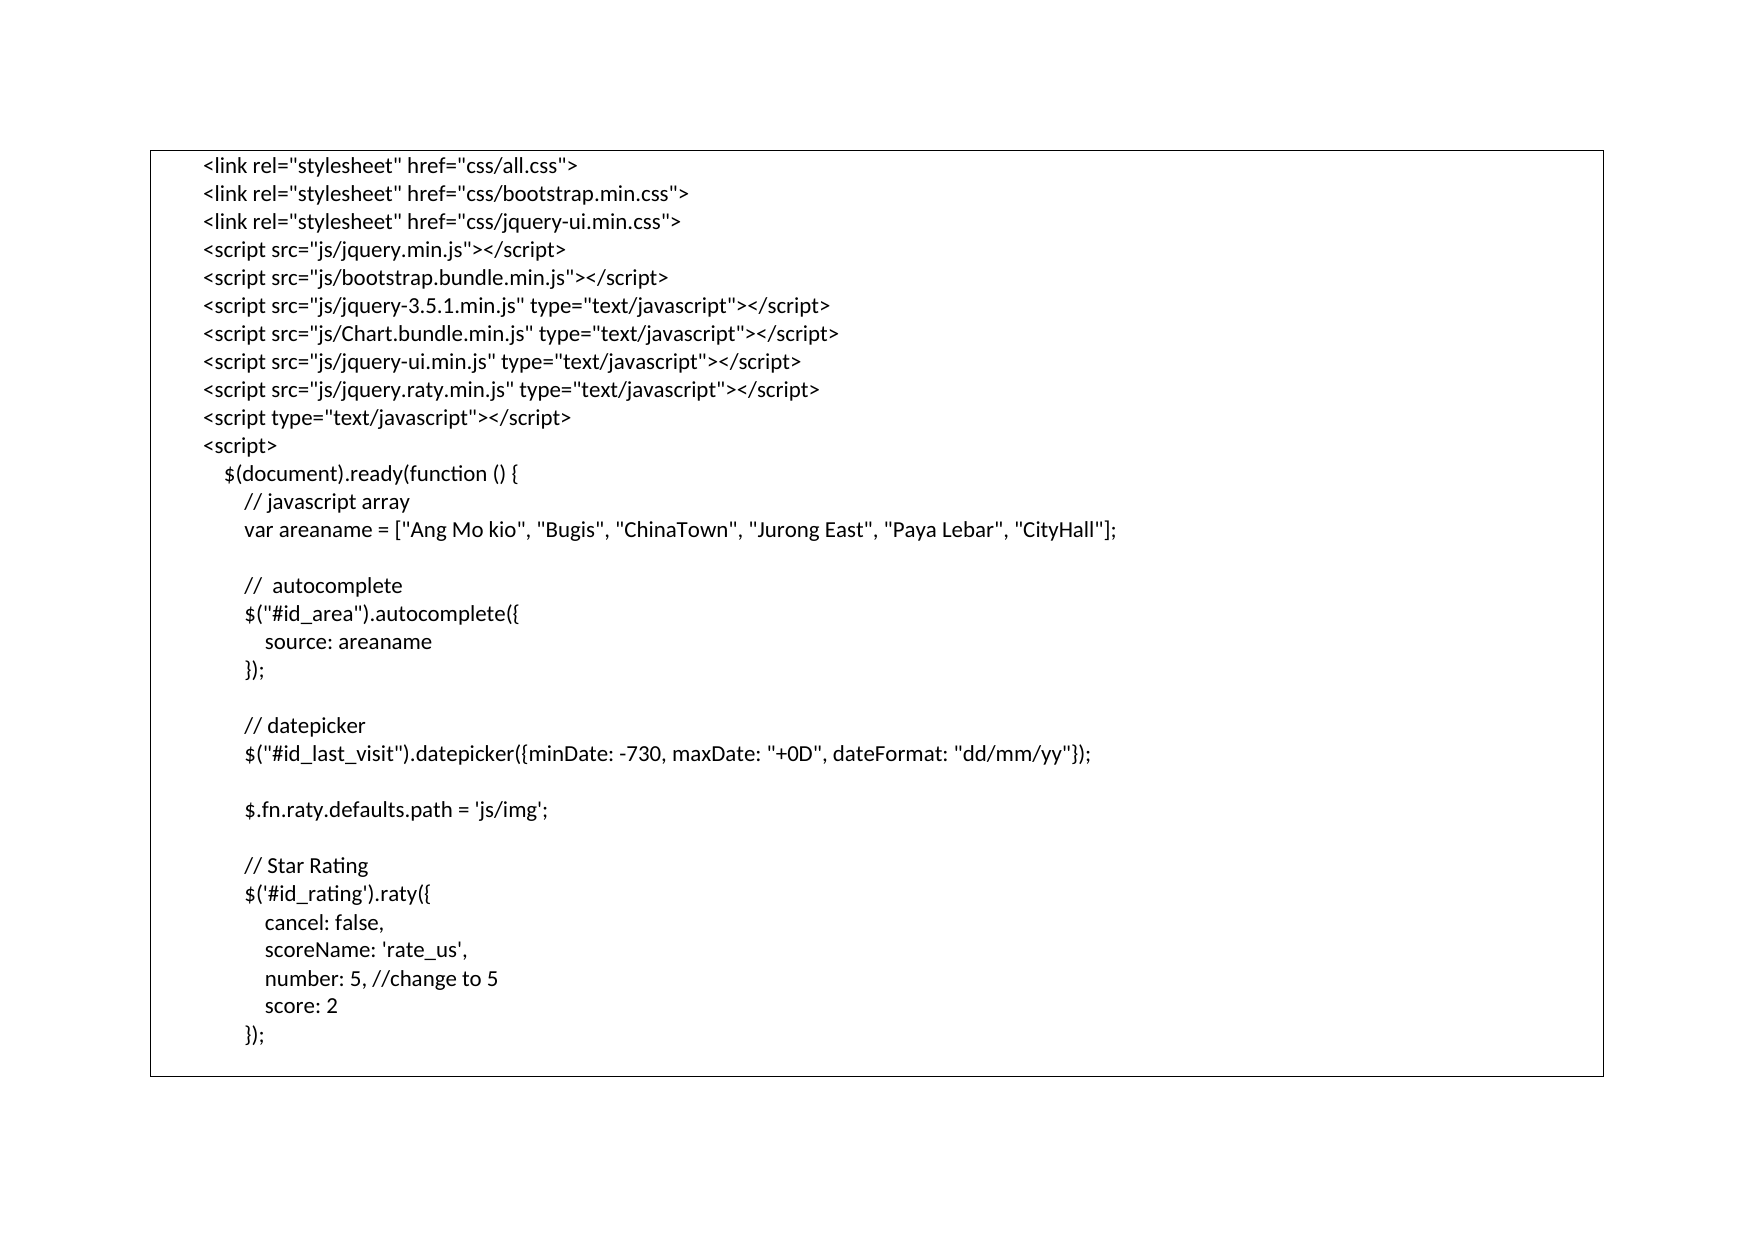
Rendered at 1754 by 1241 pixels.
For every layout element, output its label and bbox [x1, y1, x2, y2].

table_header [151, 151, 1603, 1076]
